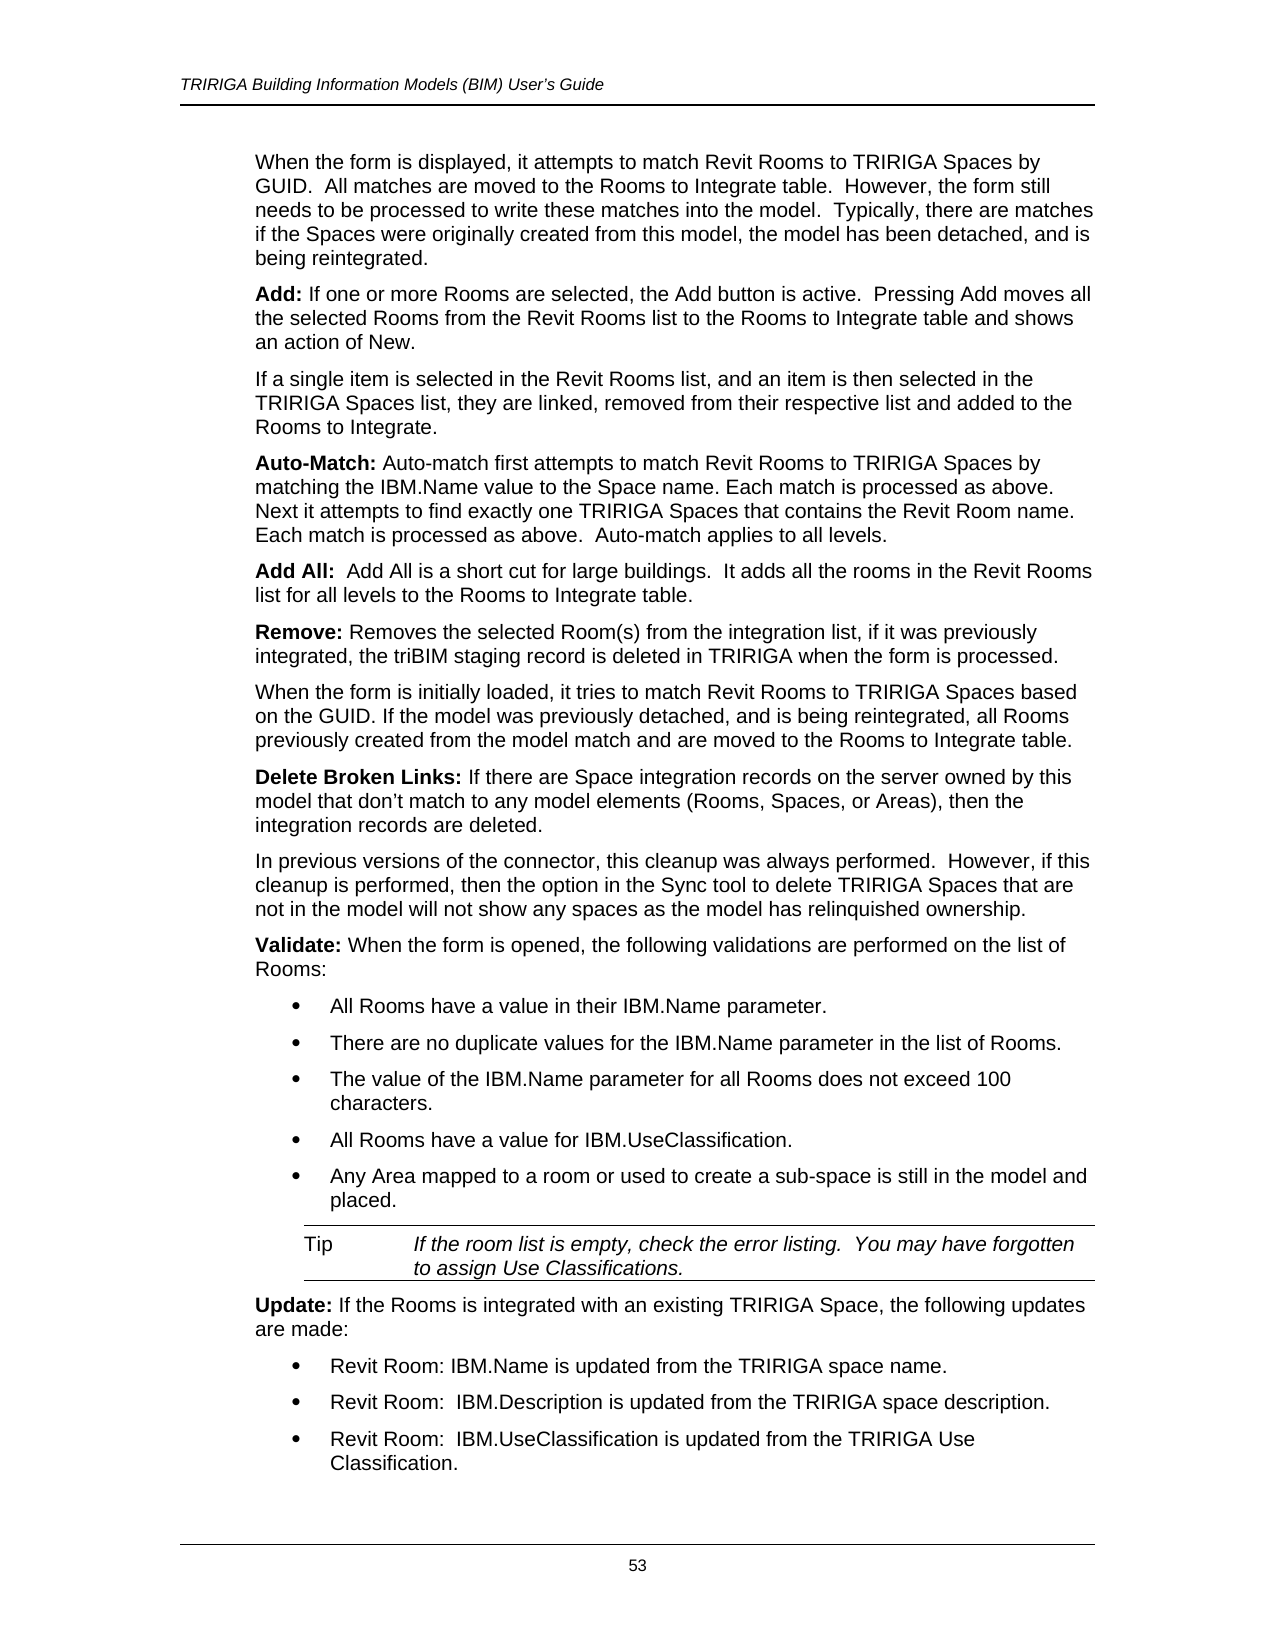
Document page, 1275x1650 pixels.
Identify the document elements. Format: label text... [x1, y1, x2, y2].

list All Rooms have a value for IBM.UseClassification. [292, 1127, 1095, 1151]
table_header If the room list is empty, check the error listing. You may have forgotten to assign Use Classifications. [413, 1226, 1095, 1280]
list All Rooms have a value in their IBM.Name parameter. [292, 994, 1095, 1018]
list Any Area mapped to a room or used to create a sub-space is still in the model and placed. [292, 1164, 1095, 1212]
text In previous versions of the connector, this cleanup was always performed. However, if this cleanup is performed, then the option in the Sync tool to delete TRIRIGA Spaces that are not in the model will not show any spaces as the model has relinquished ownership. [255, 849, 1095, 921]
list The value of the IBM.Name parameter for all Rooms does not exceed 100 characters. [292, 1067, 1095, 1115]
text Remove: Removes the selected Room(s) from the integration list, if it was previously integrated, the triBIM staging record is deleted in TRIRIGA when the form is processed. [255, 620, 1095, 668]
text Auto-Match: Auto-match first attempts to match Revit Rooms to TRIRIGA Spaces by matching the IBM.Name value to the Space name. Each match is processed as above. Next it attempts to find exactly one TRIRIGA Spaces that contains the Revit Room name. Each match is processed as above. Auto-match applies to all levels. [255, 451, 1095, 547]
list Revit Room: IBM.UseClassification is updated from the TRIRIGA Use Classification. [292, 1427, 1095, 1475]
text If a single item is selected in the Revit Rooms list, and an item is then selected in the TRIRIGA Spaces list, they are linked, removed from their respective list and added to the Rooms to Integrate. [255, 367, 1095, 438]
text When the form is initially loaded, it tries to match Revit Rooms to TRIRIGA Spaces based on the GUID. If the model was previously detached, and is being reintegrated, all Rooms previously created from the model match and are moved to the Rooms to Integrate table. [255, 680, 1095, 752]
text Validate: When the form is opened, the following validations are performed on the list of Rooms: [255, 933, 1095, 981]
text Delete Broken Links: If there are Space integration records on the server owned by this model that don’t match to any model elements (Rooms, Spaces, or Areas), then the integration records are deleted. [255, 764, 1095, 836]
text Add All: Add All is a short cut for large buildings. It adds all the rooms in the Revit Rooms list for all levels to the Rooms to Integrate table. [255, 559, 1095, 607]
text Update: If the Rooms is integrated with an existing TRIRIGA Space, the following updates are made: [255, 1293, 1095, 1341]
list Revit Room: IBM.Name is updated from the TRIRIGA space name. [292, 1354, 1095, 1378]
list There are no duplicate values for the IBM.Name parameter in the list of Rooms. [292, 1030, 1095, 1054]
text When the form is displayed, it attempts to match Revit Rooms to TRIRIGA Spaces by GUID. All matches are moved to the Rooms to Integrate table. However, the form still needs to be processed to write these matches into the model. Typically, there are matches if the Spaces were originally created from this model, the model has been detached, and is being reintegrated. [255, 150, 1095, 270]
table_header Tip [304, 1226, 413, 1280]
text Add: If one or more Rooms are selected, the Add button is active. Pressing Add moves all the selected Rooms from the Revit Rooms list to the Rooms to Integrate table and shows an action of New. [255, 282, 1095, 354]
list Revit Room: IBM.Description is updated from the TRIRIGA space description. [292, 1390, 1095, 1414]
